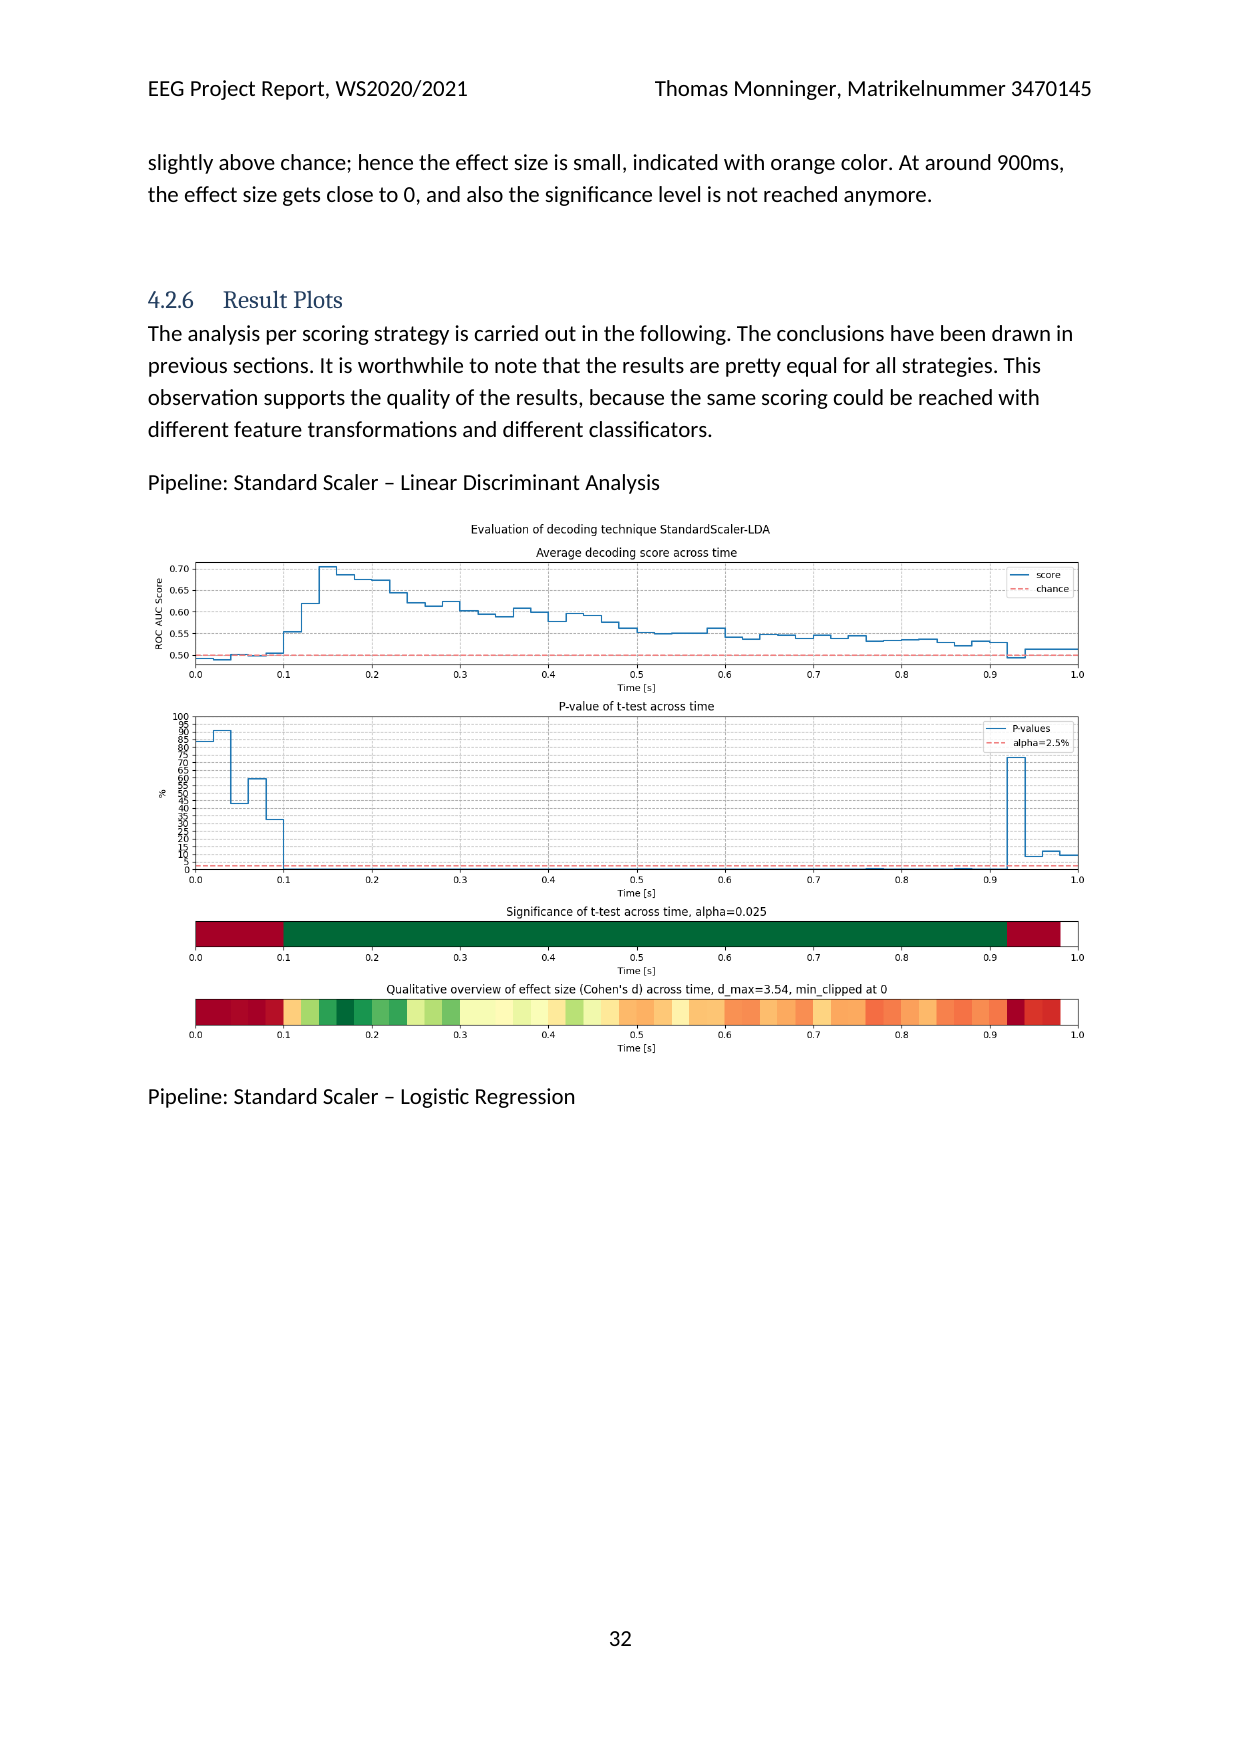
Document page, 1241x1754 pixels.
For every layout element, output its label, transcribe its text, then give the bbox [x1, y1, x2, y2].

text Pipeline: Standard Scaler – Linear Discriminant Analysis [148, 468, 1093, 496]
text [148, 148, 1093, 208]
text Pipeline: Standard Scaler – Logistic Regression [148, 1082, 1093, 1110]
text The analysis per scoring strategy is carried out in the following. The conclusions have been drawn in previous sections. It is worthwhile to note that the results are pretty equal for all strategies. This observation supports the quality of the results, because the same scoring could be reached with different feature transformations and different classificators. [148, 319, 1093, 443]
subtitle Result Plots [148, 286, 1093, 314]
